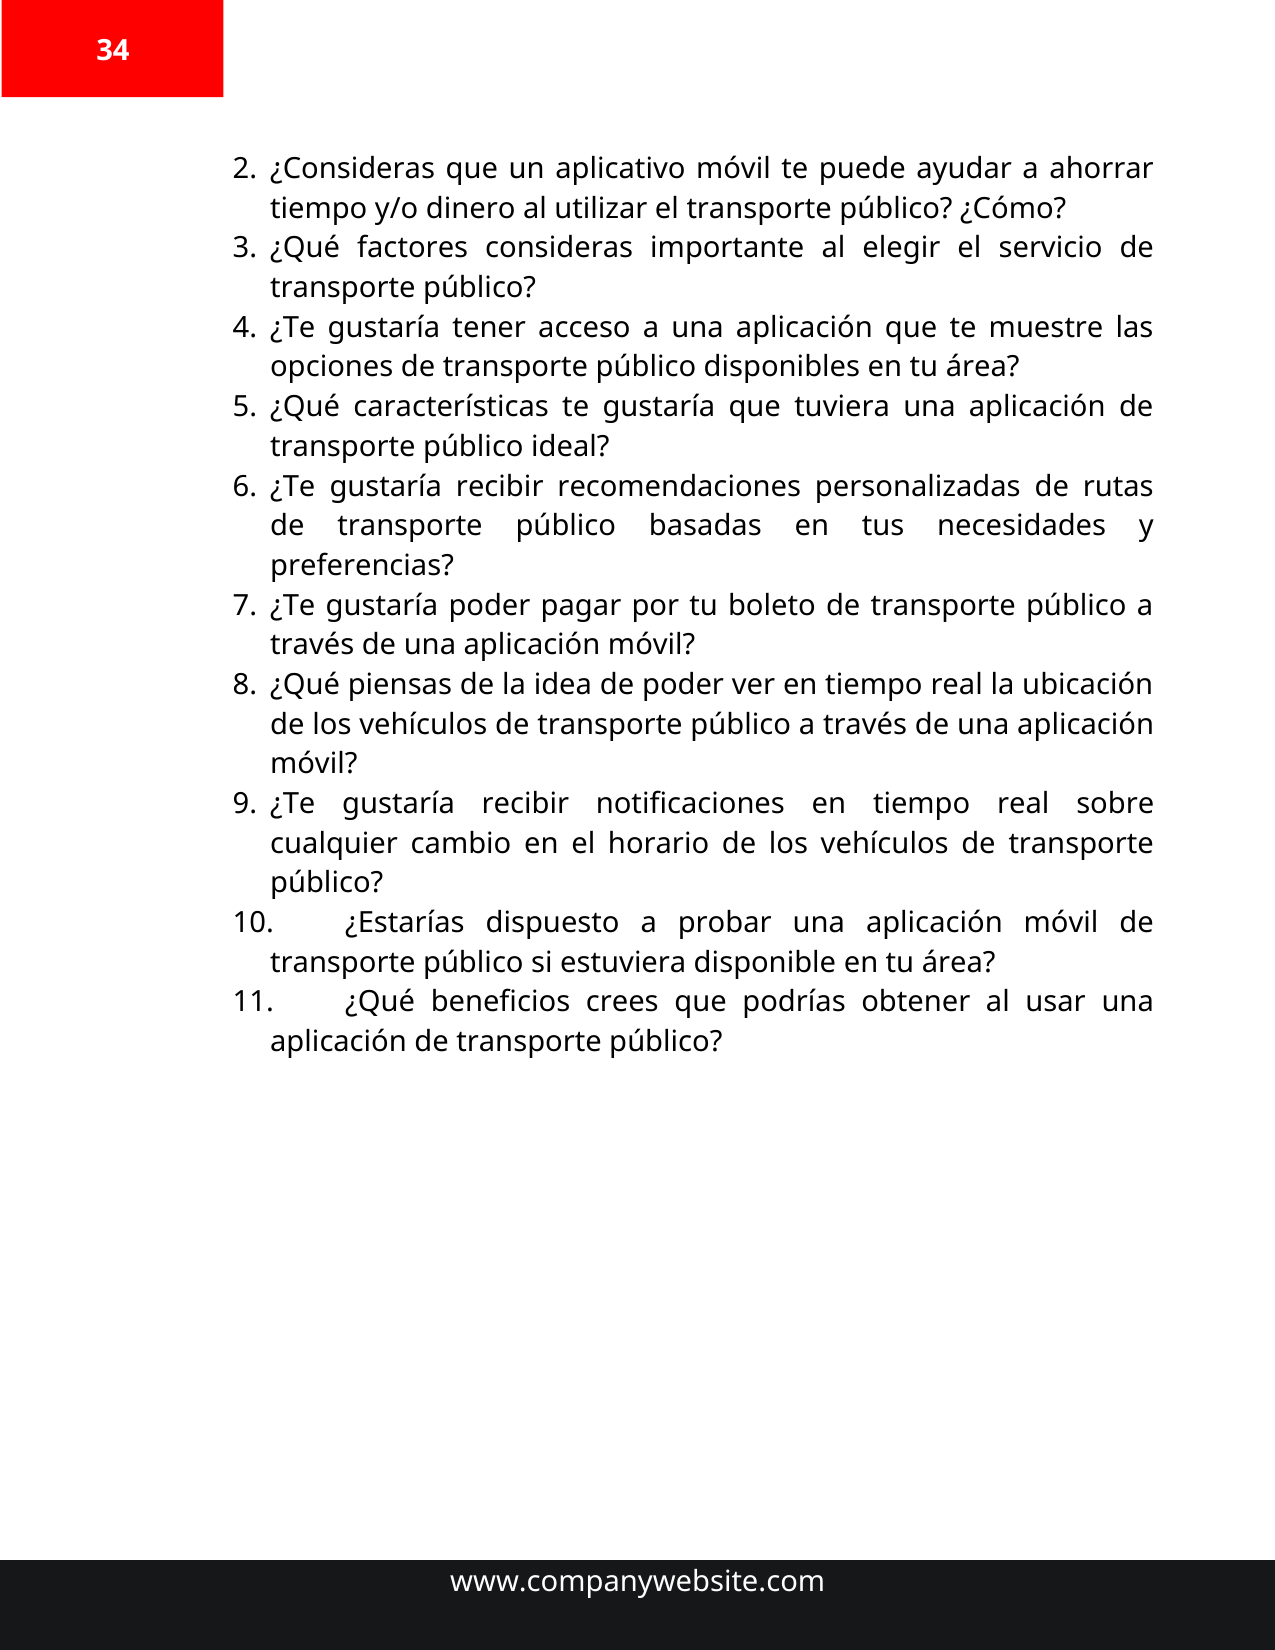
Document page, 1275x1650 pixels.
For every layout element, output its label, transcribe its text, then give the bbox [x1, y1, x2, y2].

list ¿Qué beneficios crees que podrías obtener al usar una aplicación de transporte público? [232, 981, 1155, 1060]
list ¿Qué piensas de la idea de poder ver en tiempo real la ubicación de los vehículos de transporte público a través de una aplicación móvil? [232, 663, 1155, 782]
list ¿Consideras que un aplicativo móvil te puede ayudar a ahorrar tiempo y/o dinero al utilizar el transporte público? ¿Cómo? [232, 147, 1155, 227]
list ¿Te gustaría poder pagar por tu boleto de transporte público a través de una aplicación móvil? [232, 584, 1155, 663]
list ¿Qué factores consideras importante al elegir el servicio de transporte público? [232, 227, 1155, 306]
list ¿Te gustaría recibir notificaciones en tiempo real sobre cualquier cambio en el horario de los vehículos de transporte público? [232, 782, 1155, 901]
list ¿Estarías dispuesto a probar una aplicación móvil de transporte público si estuviera disponible en tu área? [232, 901, 1155, 981]
list ¿Te gustaría tener acceso a una aplicación que te muestre las opciones de transporte público disponibles en tu área? [232, 306, 1155, 385]
list ¿Te gustaría recibir recomendaciones personalizadas de rutas de transporte público basadas en tus necesidades y preferencias? [232, 465, 1155, 584]
list ¿Qué características te gustaría que tuviera una aplicación de transporte público ideal? [232, 385, 1155, 465]
